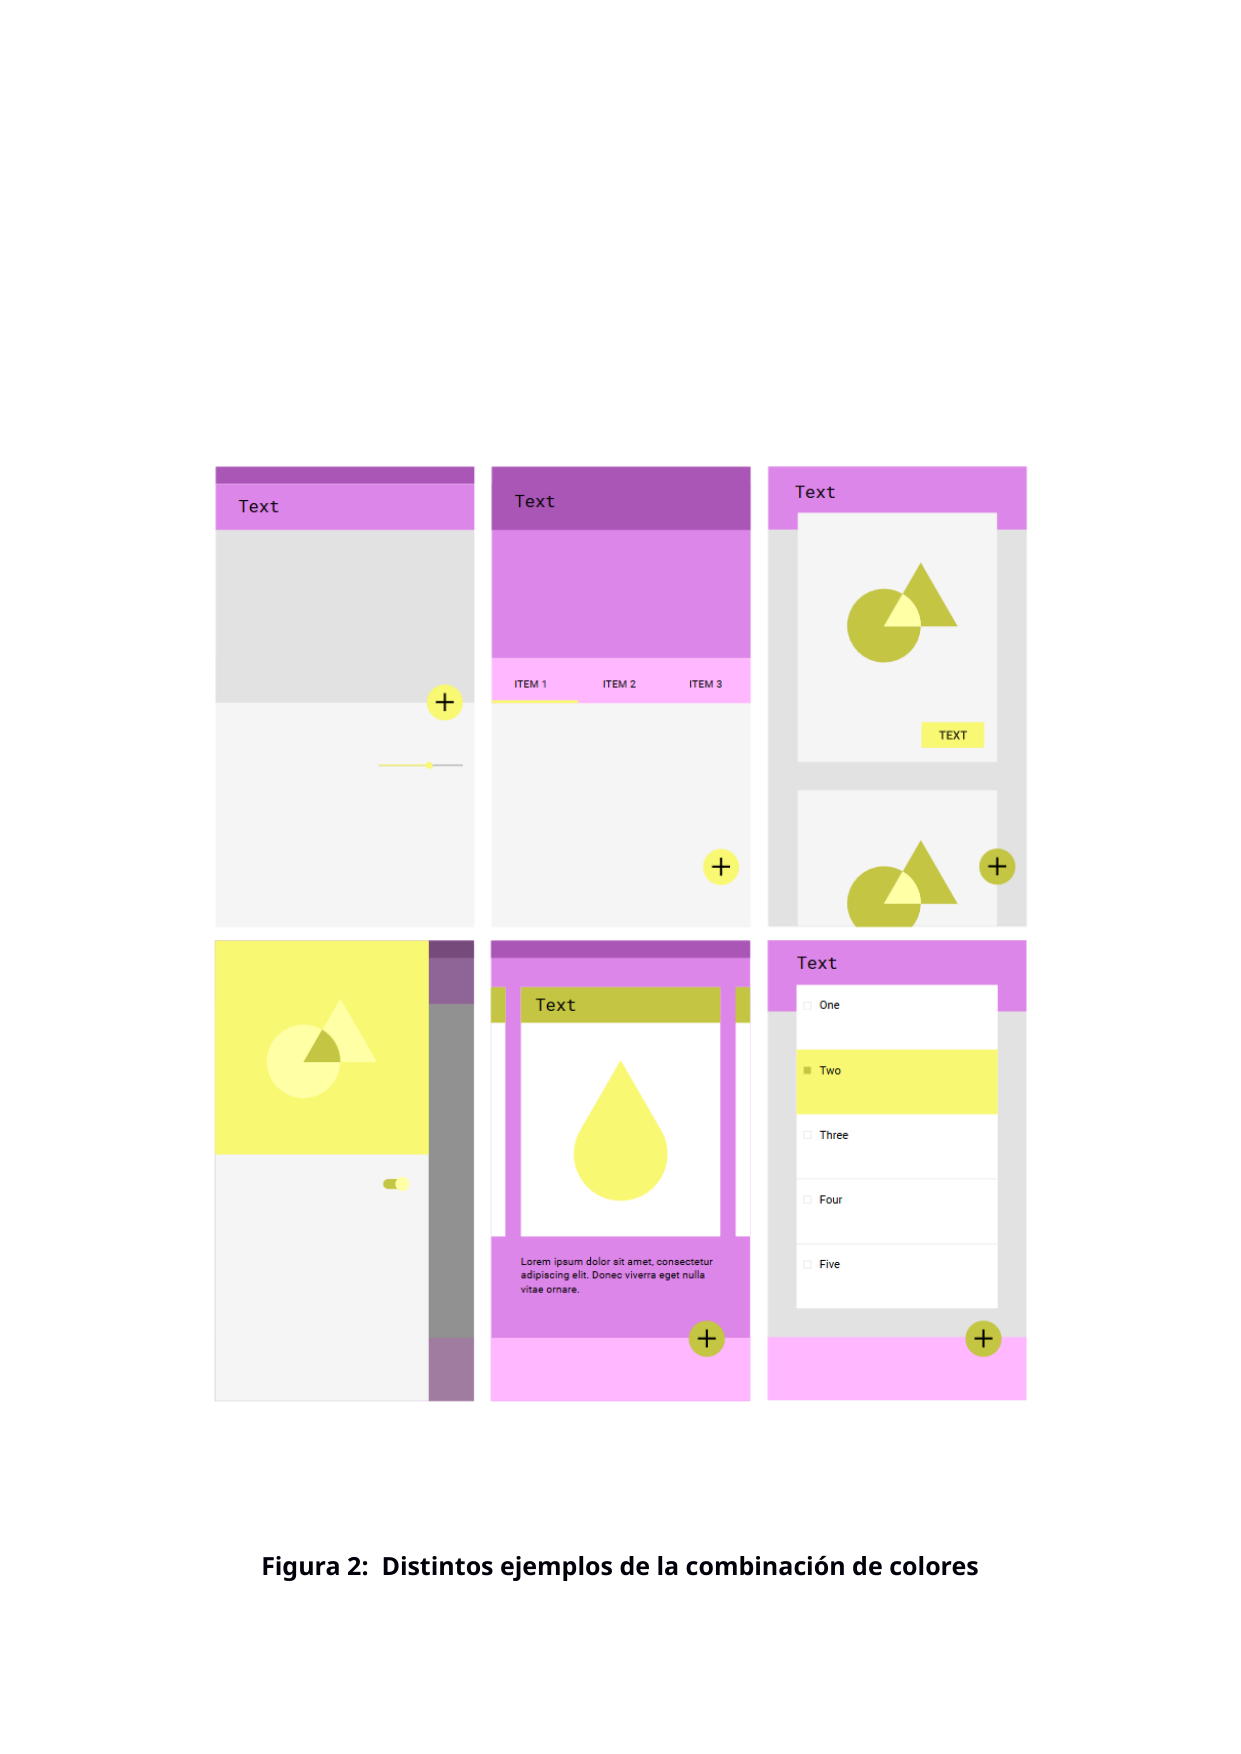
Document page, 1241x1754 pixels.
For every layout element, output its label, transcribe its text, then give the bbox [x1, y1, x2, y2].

text Figura 2: Distintos ejemplos de la combinación de colores [118, 1548, 1122, 1583]
picture [205, 458, 1035, 1406]
